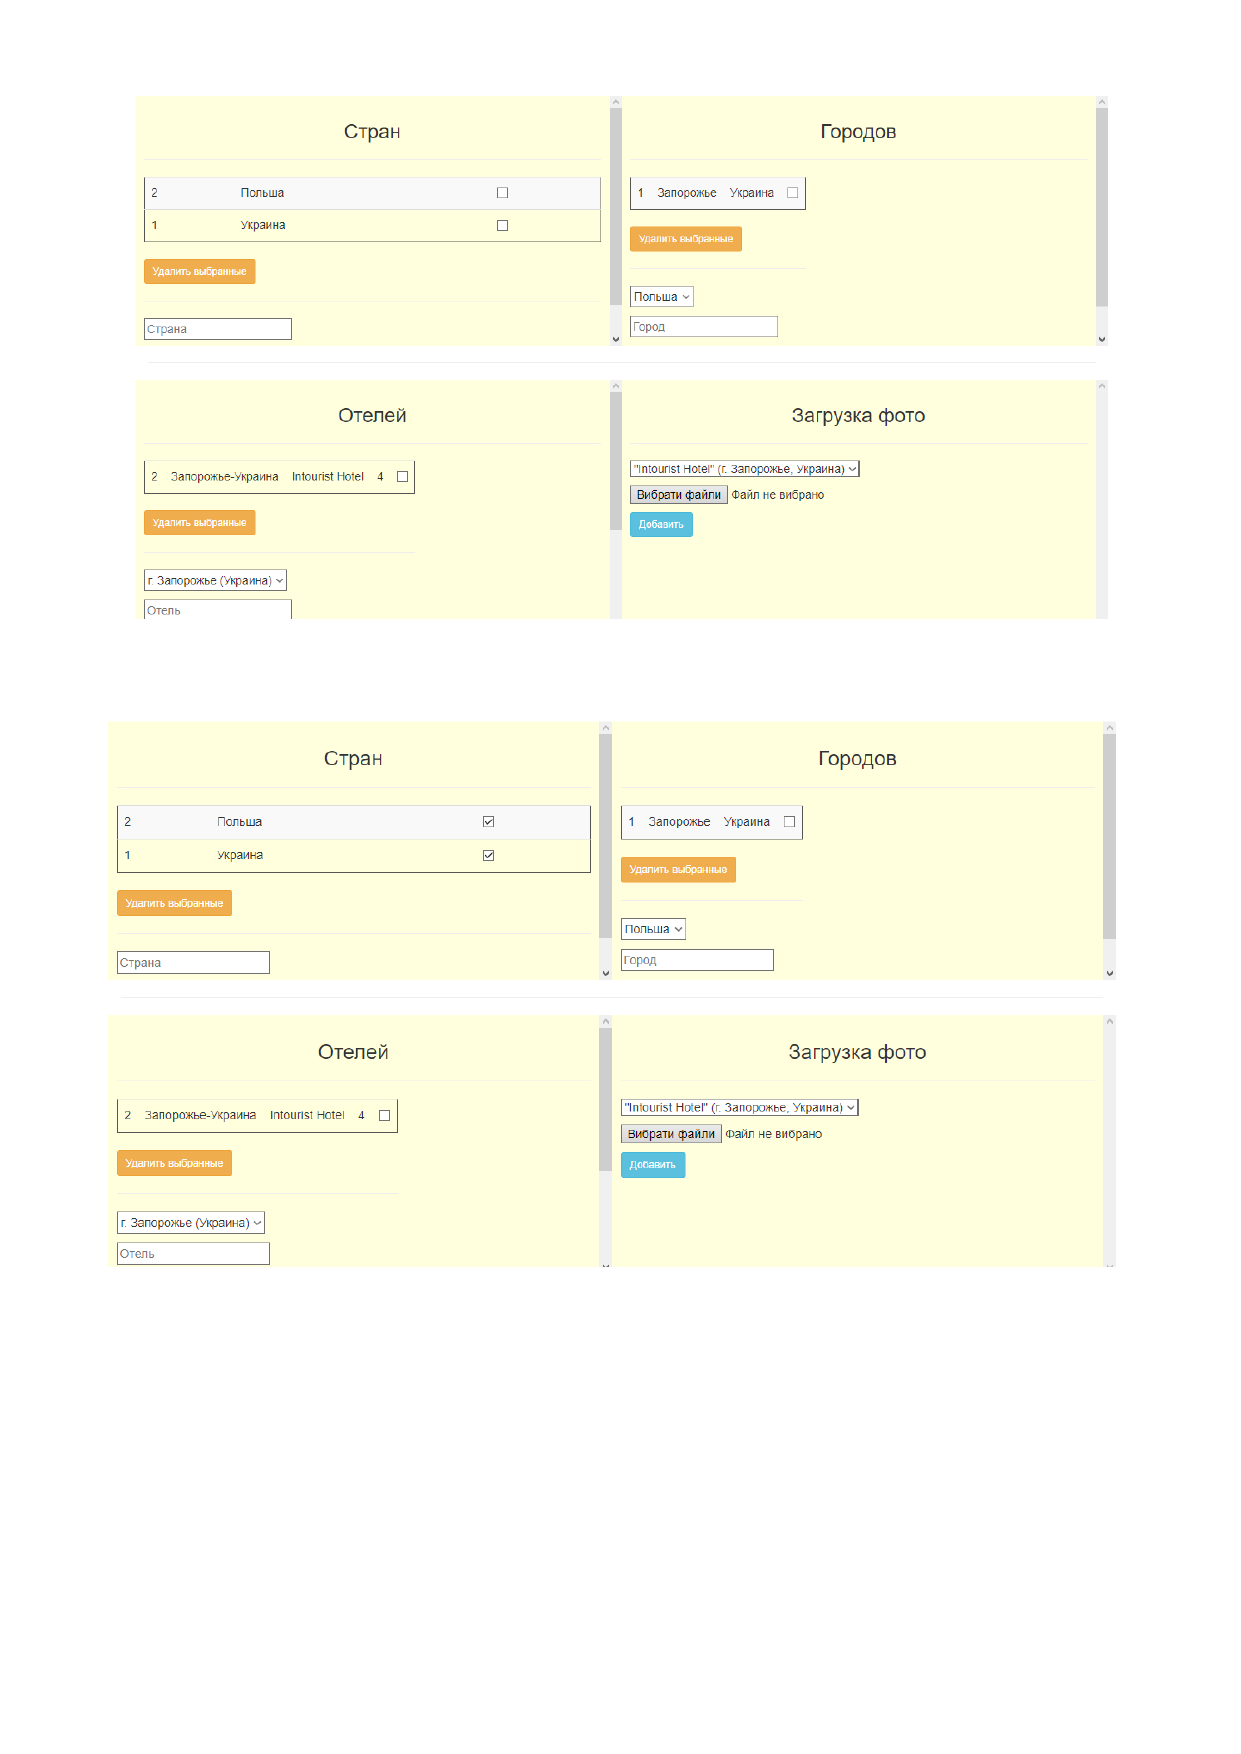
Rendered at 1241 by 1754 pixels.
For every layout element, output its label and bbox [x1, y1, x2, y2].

picture [88, 88, 1152, 619]
picture [88, 715, 1152, 1267]
